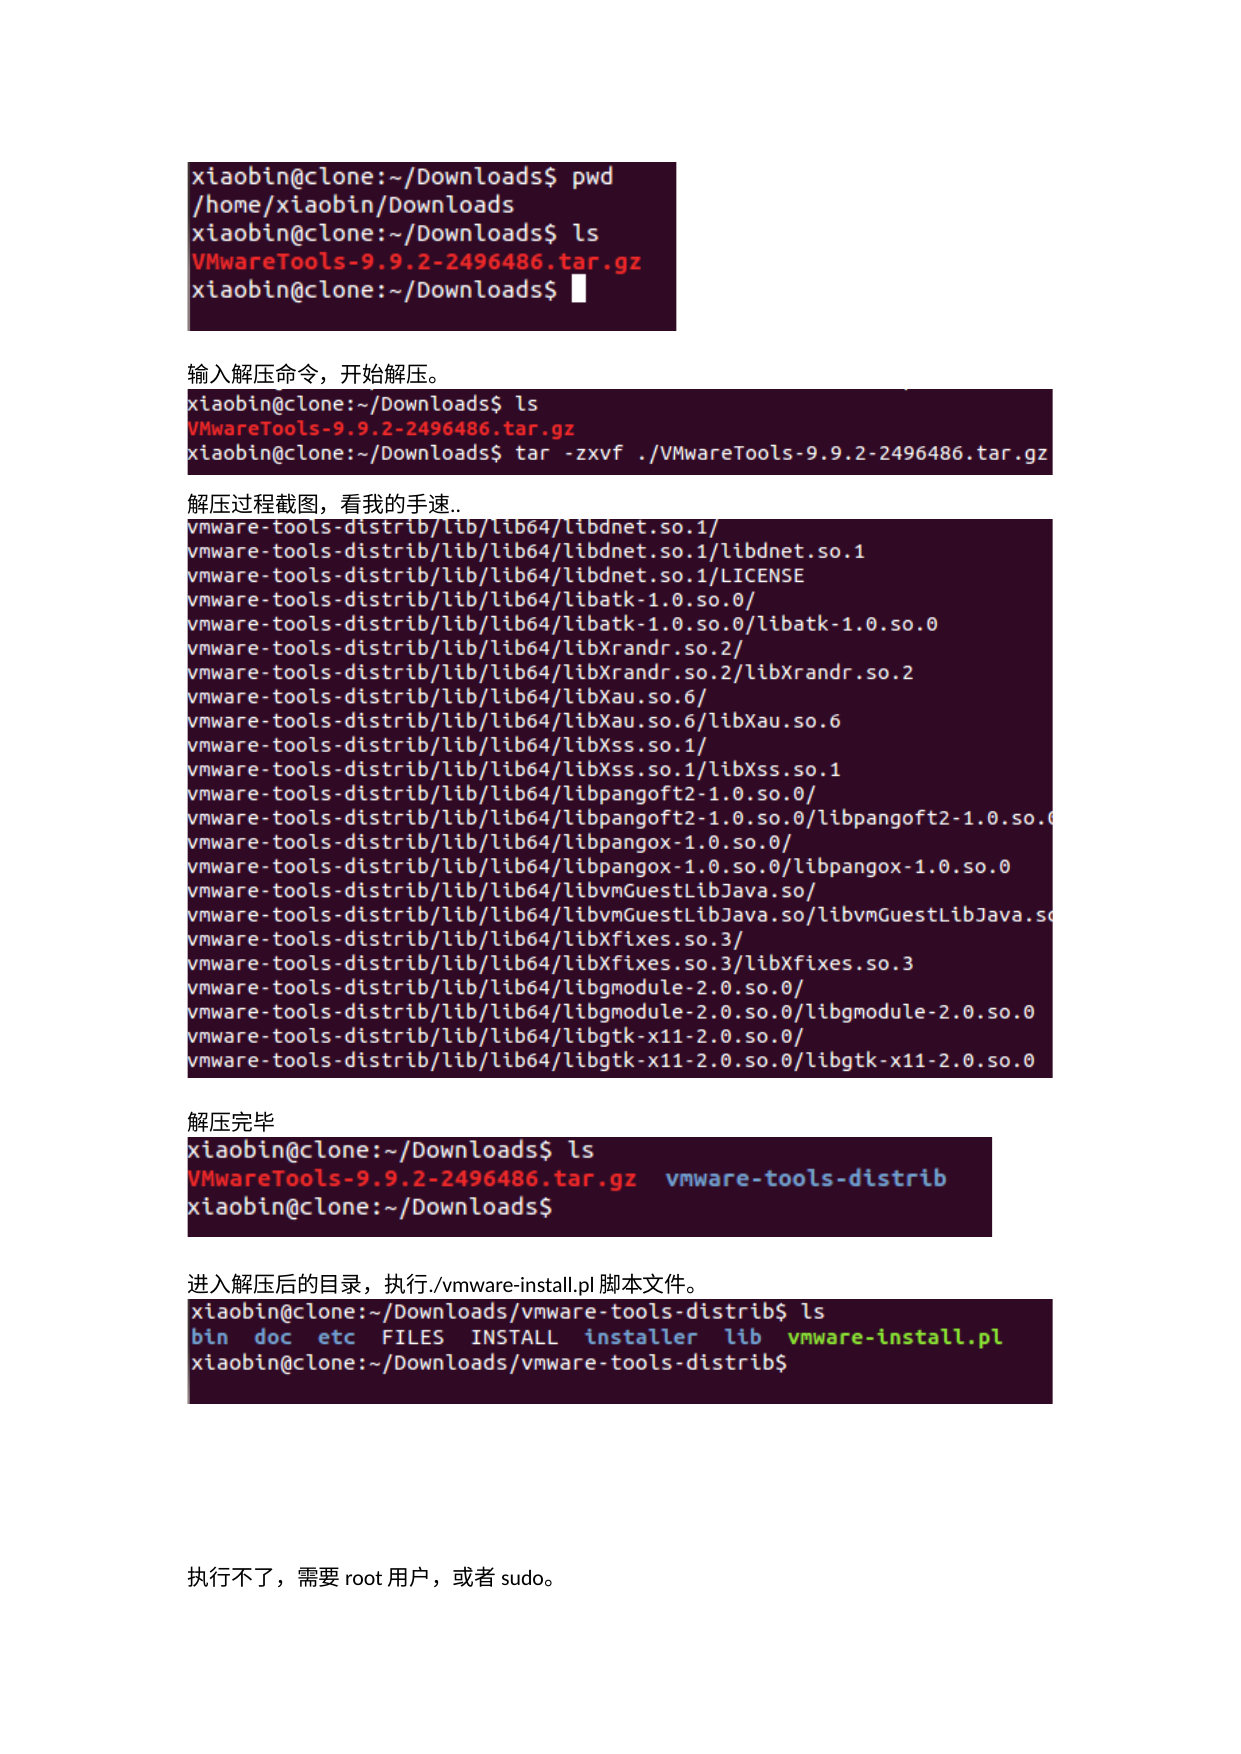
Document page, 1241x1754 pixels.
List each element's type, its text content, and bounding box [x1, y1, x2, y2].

picture [187, 389, 1053, 475]
text 解压过程截图，看我的手速.. [187, 487, 1053, 519]
picture [187, 1299, 1053, 1404]
picture [187, 519, 1053, 1078]
picture [187, 1137, 993, 1237]
picture [187, 162, 677, 331]
text 输入解压命令，开始解压。 [187, 357, 1053, 389]
text 执行不了，需要root用户，或者sudo。 [187, 1559, 1053, 1592]
text 进入解压后的目录，执行./vmware-install.pl脚本文件。 [187, 1267, 1053, 1299]
text 解压完毕 [187, 1104, 1053, 1137]
